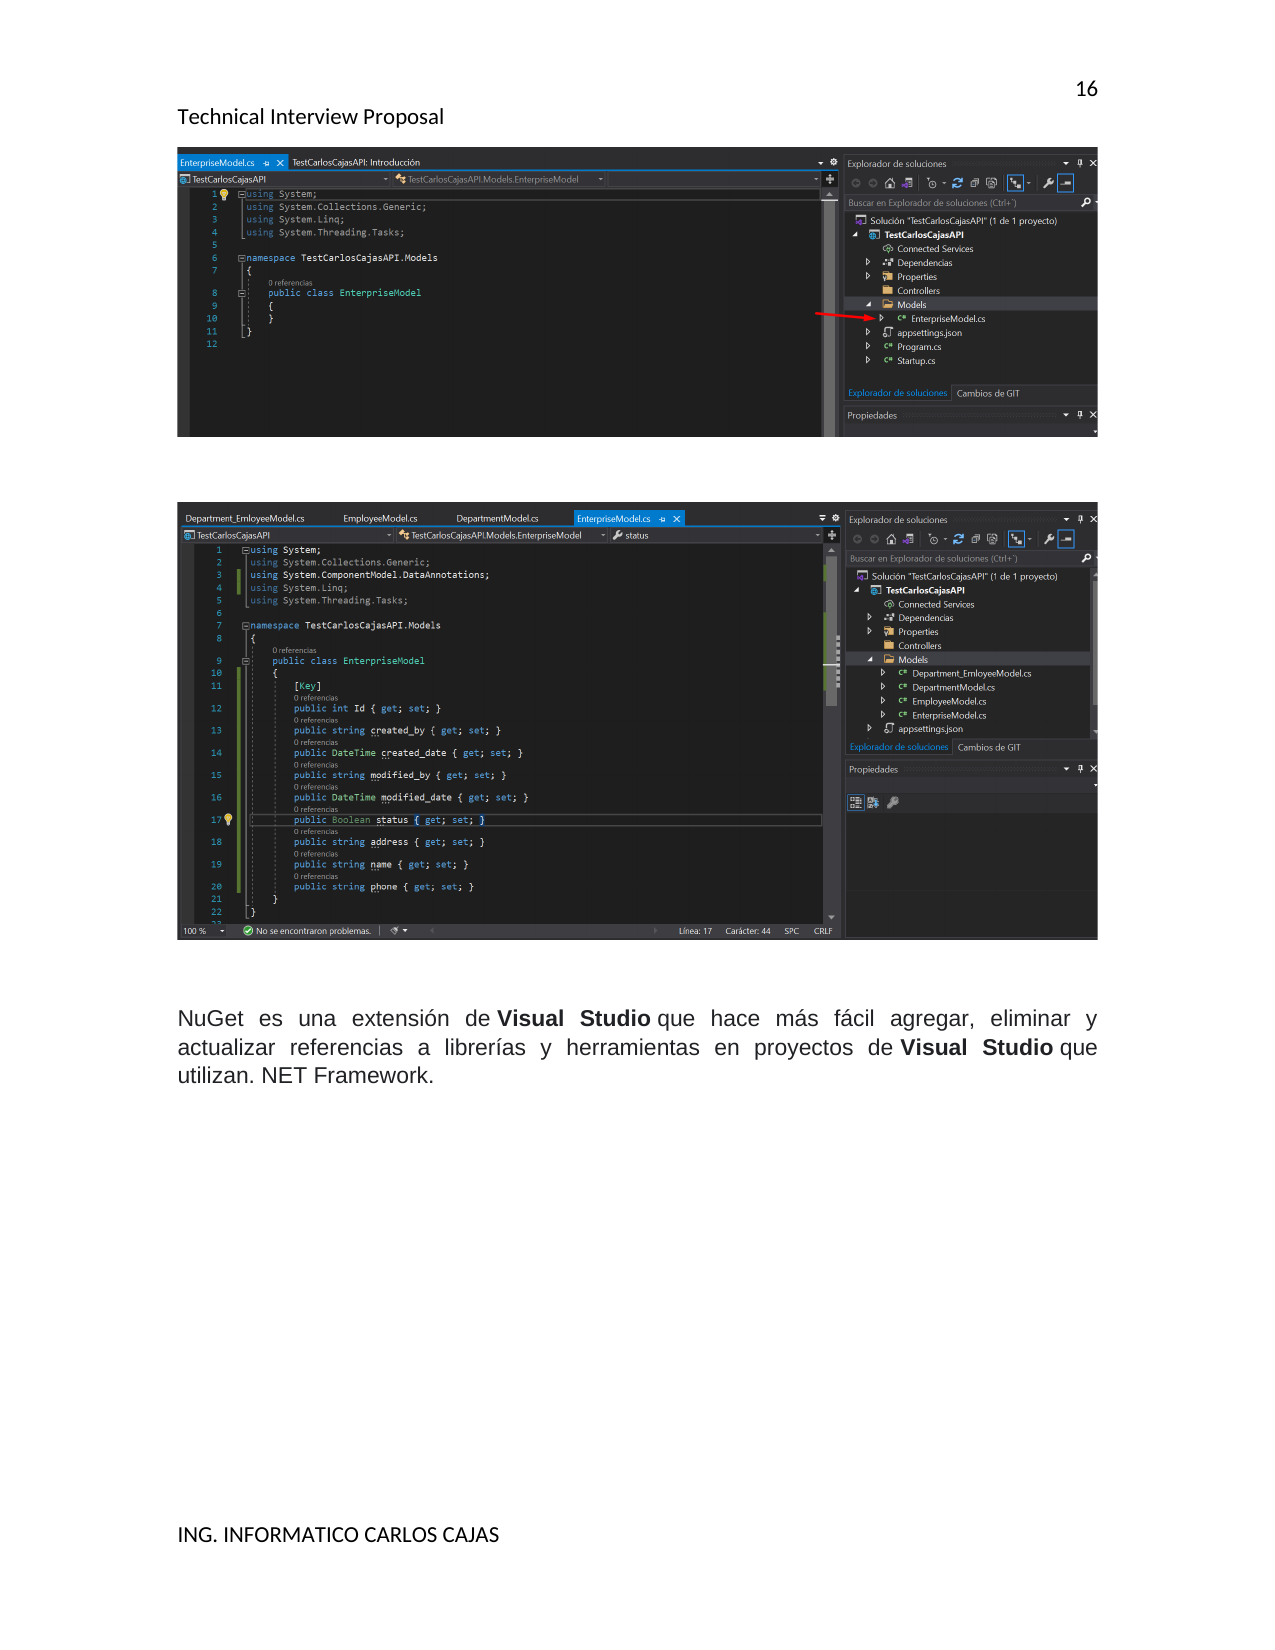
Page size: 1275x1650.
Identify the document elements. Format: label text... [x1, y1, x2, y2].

text NuGet es una extensión de Visual Studio que hace más fácil agregar, eliminar y actualizar referencias a librerías y herramientas en proyectos de Visual Studio que utilizan. NET Framework. [177, 1032, 1098, 1089]
picture [177, 502, 1098, 940]
picture [177, 147, 1098, 437]
